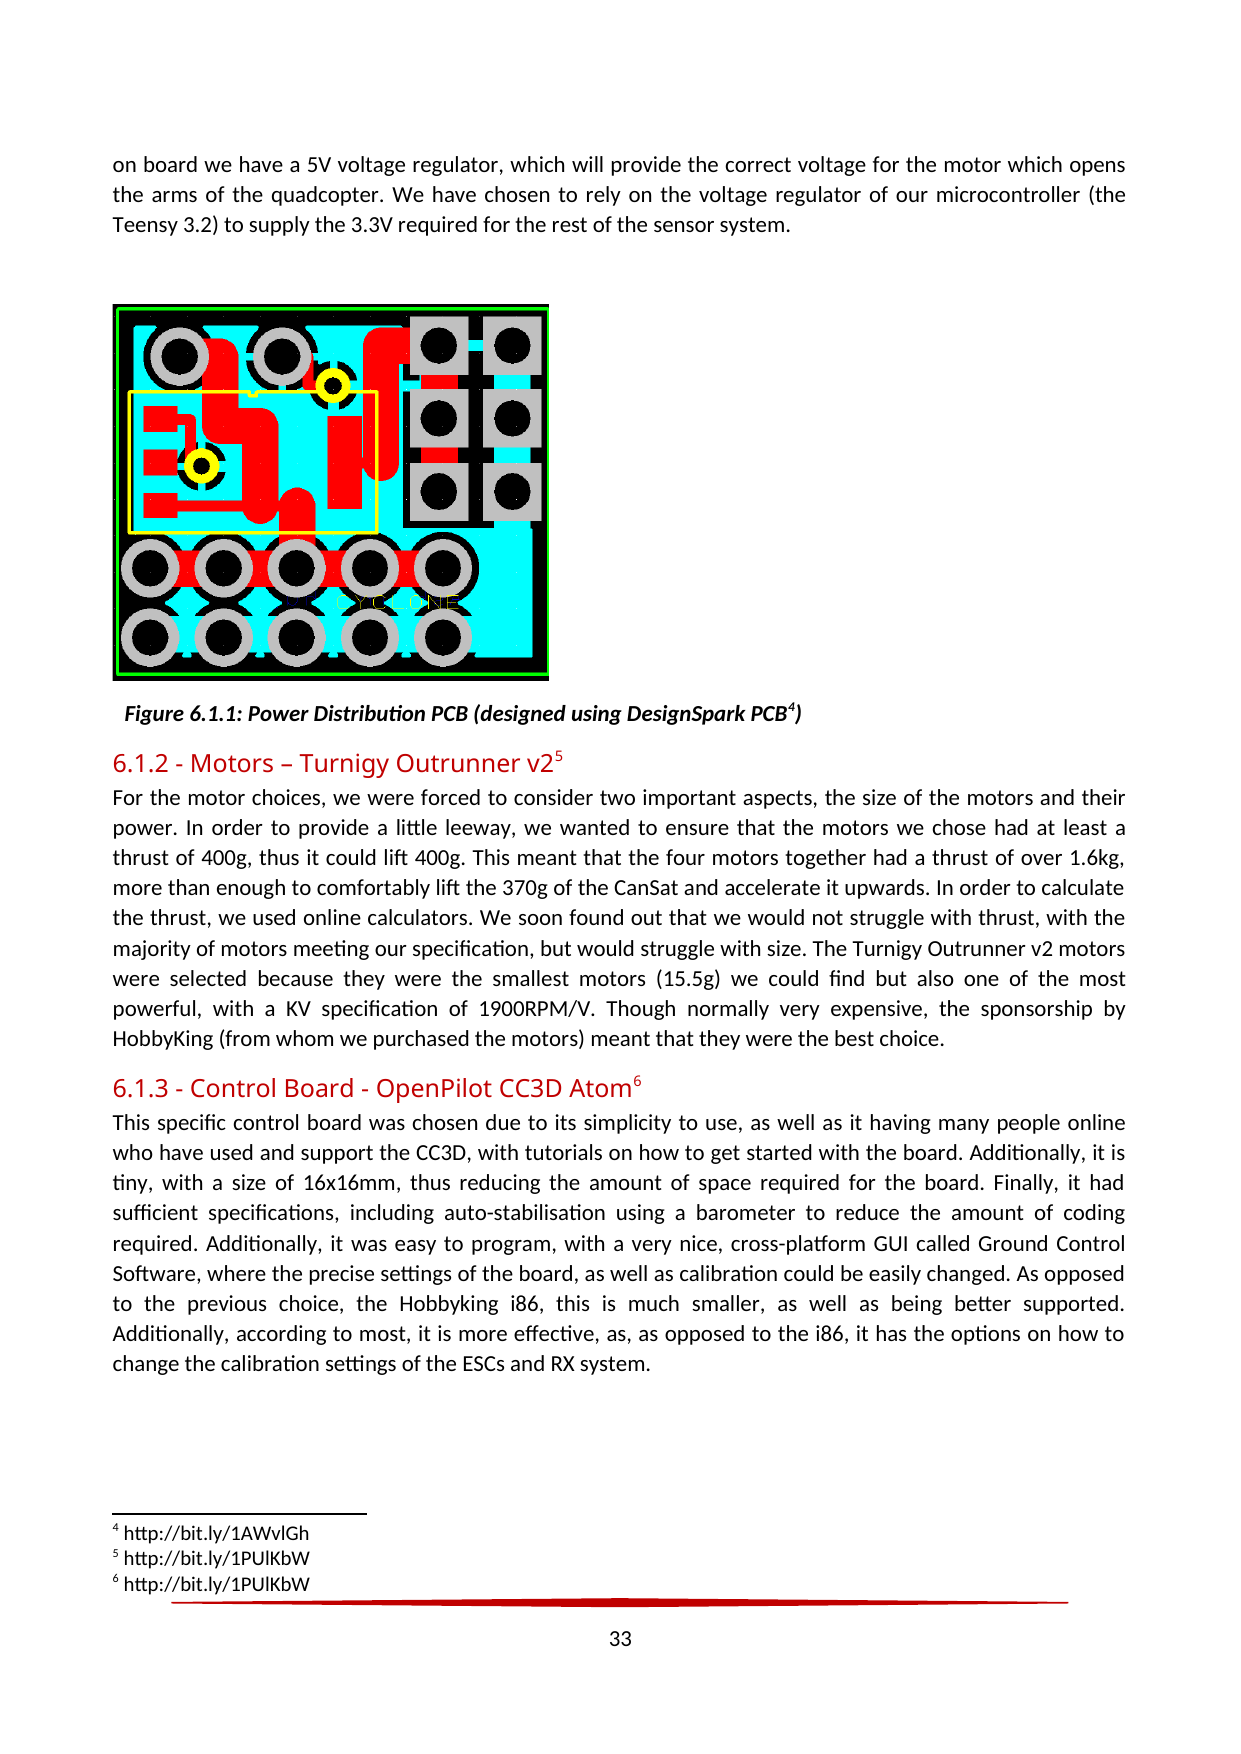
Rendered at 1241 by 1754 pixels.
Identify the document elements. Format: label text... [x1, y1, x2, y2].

subtitle 6.1.2 - Motors – Turnigy Outrunner v2 [112, 746, 1128, 780]
text Figure 6.1.1: Power Distribution PCB (designed using DesignSpark PCB) [124, 699, 1128, 727]
picture [112, 304, 549, 681]
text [112, 150, 1128, 238]
text This specific control board was chosen due to its simplicity to use, as well as it having many people online who have used and support the CC3D, with tutorials on how to get started with the board. Additionally, it is tiny, with a size of 16x16mm, thus reducing the amount of space required for the board. Finally, it had sufficient specifications, including auto-stabilisation using a barometer to reduce the amount of coding required. Additionally, it was easy to program, with a very nice, cross-platform GUI called Ground Control Software, where the precise settings of the board, as well as calibration could be easily changed. As opposed to the previous choice, the Hobbyking i86, this is much smaller, as well as being better supported. Additionally, according to most, it is more effective, as, as opposed to the i86, it has the options on how to change the calibration settings of the ESCs and RX system. [112, 1108, 1128, 1378]
subtitle 6.1.3 - Control Board - OpenPilot CC3D Atom [112, 1071, 1128, 1105]
text For the motor choices, we were forced to consider two important aspects, the size of the motors and their power. In order to provide a little leeway, we wanted to ensure that the motors we chose had at least a thrust of 400g, thus it could lift 400g. This meant that the four motors together had a thrust of over 1.6kg, more than enough to comfortably lift the 370g of the CanSat and accelerate it upwards. In order to calculate the thrust, we used online calculators. We soon found out that we would not struggle with thrust, with the majority of motors meeting our specification, but would struggle with size. The Turnigy Outrunner v2 motors were selected because they were the smallest motors (15.5g) we could find but also one of the most powerful, with a KV specification of 1900RPM/V. Though normally very expensive, the sponsorship by HobbyKing (from whom we purchased the motors) meant that they were the best choice. [112, 783, 1128, 1052]
